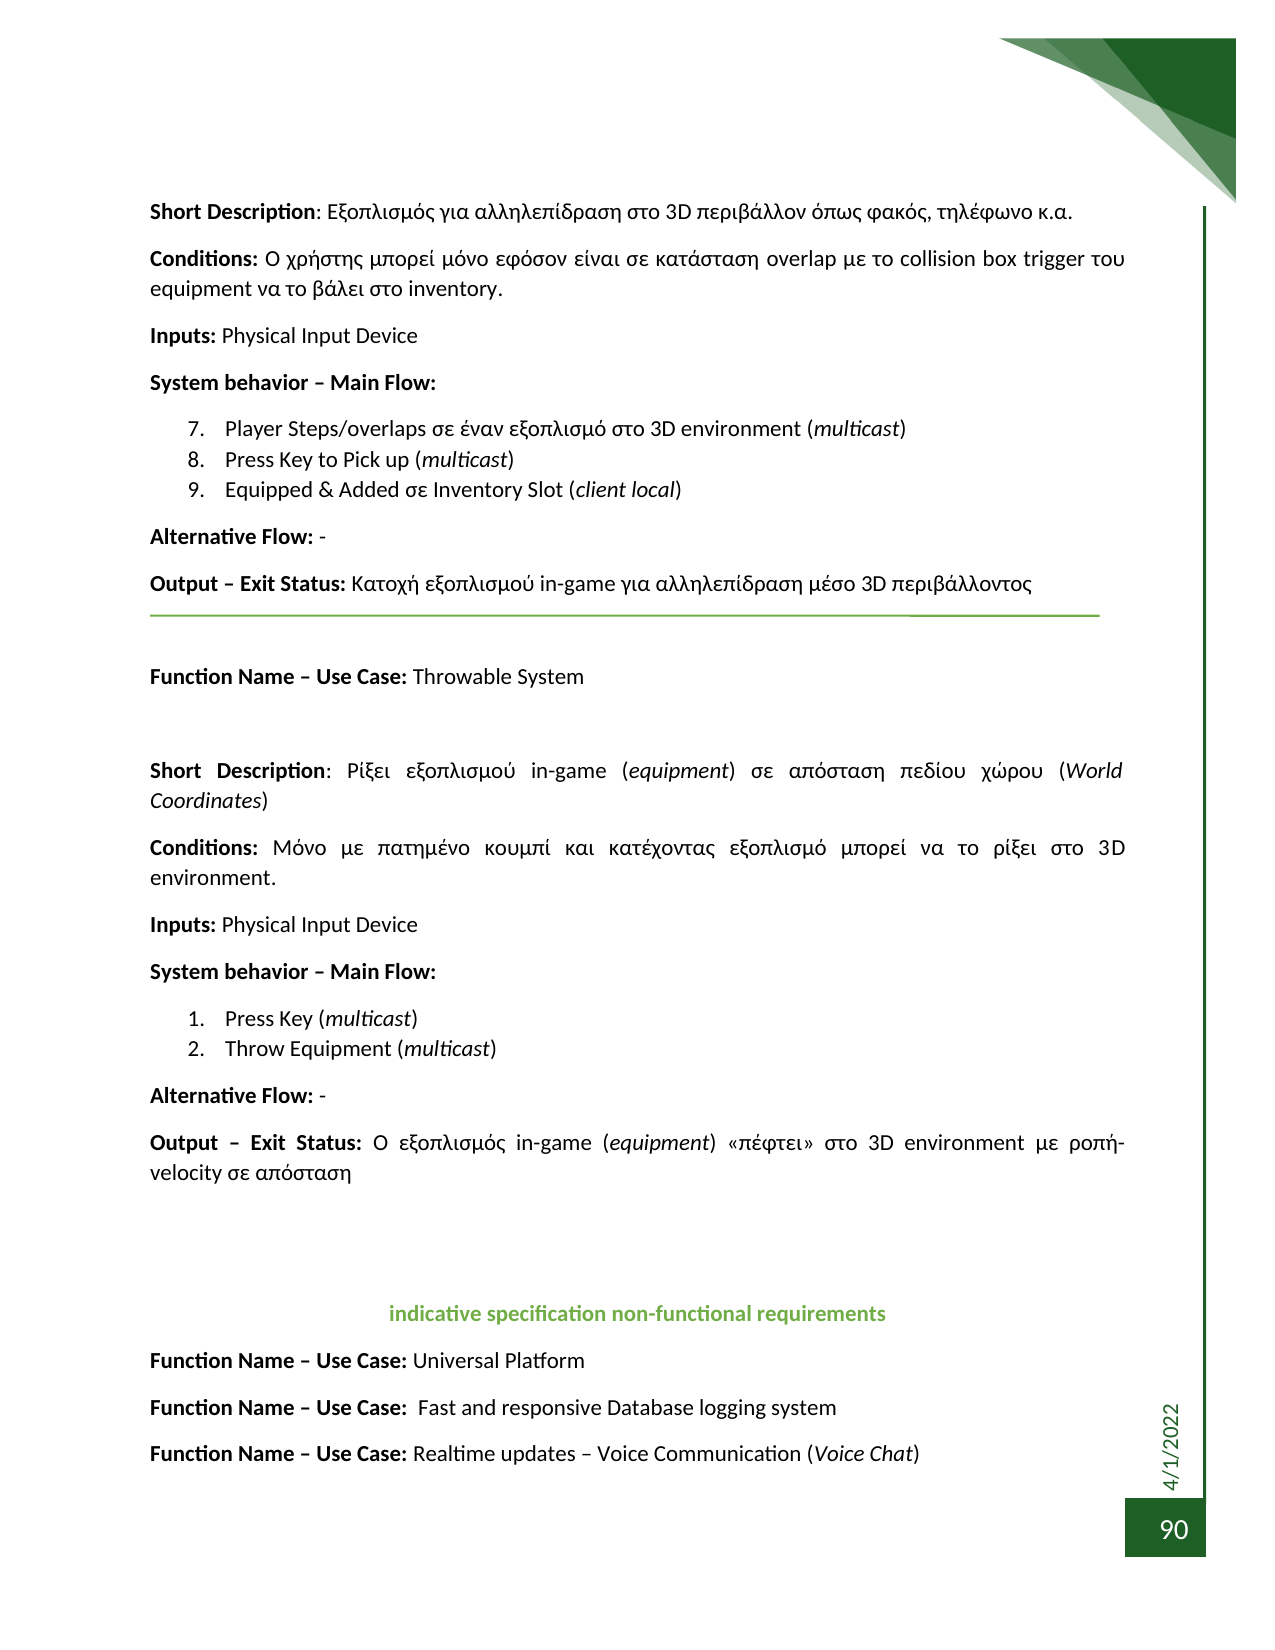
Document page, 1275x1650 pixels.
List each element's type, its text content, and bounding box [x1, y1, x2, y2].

text Conditions: Μόνο με πατημένο κουμπί και κατέχοντας εξοπλισμό μπορεί να το ρίξει στο 3D environment. [150, 833, 1125, 892]
text Conditions: Ο χρήστης μπορεί μόνο εφόσον είναι σε κατάσταση overlap με το collision box trigger του equipment να το βάλει στο inventory. [150, 244, 1125, 302]
text Short Description: Ρίξει εξοπλισμού in-game (equipment) σε απόσταση πεδίου χώρου (World Coordinates) [150, 756, 1125, 814]
text System behavior – Main Flow: [150, 368, 1125, 396]
list Equipped & Added σε Inventory Slot (client local) [187, 475, 1125, 503]
text Inputs: Physical Input Device [150, 321, 1125, 349]
text System behavior – Main Flow: [150, 957, 1125, 985]
list Press Key to Pick up (multicast) [187, 445, 1125, 473]
picture [997, 38, 1236, 204]
text Function Name – Use Case: Universal Platform [150, 1346, 1125, 1374]
text Output – Exit Status: Κατοχή εξοπλισμού in-game για αλληλεπίδραση μέσο 3D περιβάλλοντος [150, 569, 1125, 597]
text indicative specification non-functional requirements [150, 1299, 1125, 1327]
text Alternative Flow: - [150, 522, 1125, 550]
text Inputs: Physical Input Device [150, 910, 1125, 938]
list Press Key (multicast) [187, 1004, 1125, 1032]
list Player Steps/overlaps σε έναν εξοπλισμό στο 3D environment (multicast) [187, 414, 1125, 443]
text Function Name – Use Case: Throwable System [150, 662, 1125, 691]
text Function Name – Use Case: Realtime updates – Voice Communication (Voice Chat) [150, 1439, 1125, 1468]
text Short Description: Εξοπλισμός για αλληλεπίδραση στο 3D περιβάλλον όπως φακός, τηλέφωνο κ.α. [150, 197, 1125, 225]
text Function Name – Use Case: Fast and responsive Database logging system [150, 1393, 1125, 1421]
list Throw Equipment (multicast) [187, 1034, 1125, 1062]
text Alternative Flow: - [150, 1081, 1125, 1109]
text Output – Exit Status: Ο εξοπλισμός in-game (equipment) «πέφτει» στο 3D environment με ροπή-velocity σε απόσταση [150, 1128, 1125, 1186]
